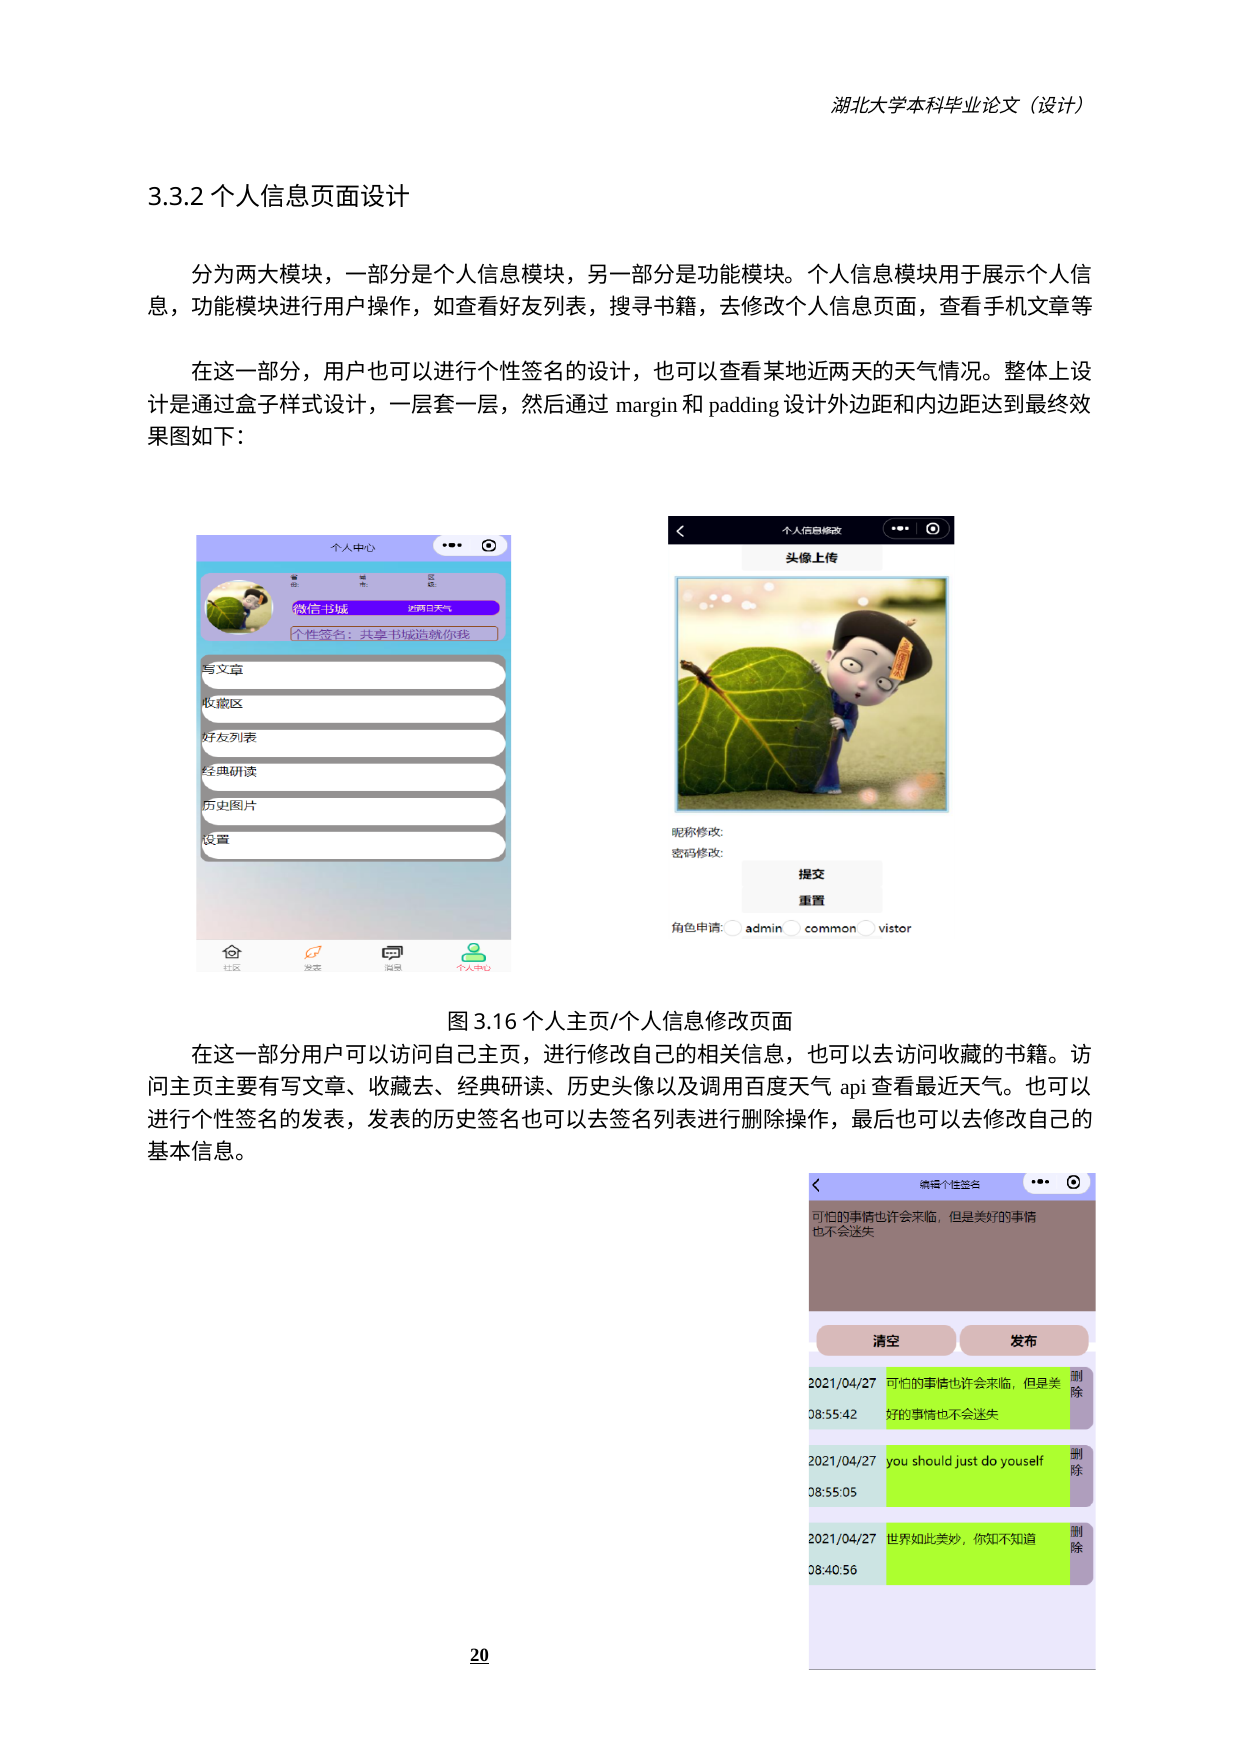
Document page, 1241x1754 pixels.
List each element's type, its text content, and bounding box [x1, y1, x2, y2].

text 在这一部分用户可以访问自己主页，进行修改自己的相关信息，也可以去访问收藏的书籍。访问主页主要有写文章、收藏去、经典研读、历史头像以及调用百度天气api查看最近天气。也可以进行个性签名的发表，发表的历史签名也可以去签名列表进行删除操作，最后也可以去修改自己的基本信息。 [148, 1036, 1093, 1166]
text 分为两大模块，一部分是个人信息模块，另一部分是功能模块。个人信息模块用于展示个人信息，功能模块进行用户操作，如查看好友列表，搜寻书籍，去修改个人信息页面，查看手机文章等。 [148, 256, 1093, 354]
text 图3.16 个人主页/个人信息修改页面 [148, 1004, 1093, 1036]
subtitle 3.3.2 个人信息页面设计 [148, 162, 1093, 227]
text 在这一部分，用户也可以进行个性签名的设计，也可以查看某地近两天的天气情况。整体上设计是通过盒子样式设计，一层套一层，然后通过margin和padding设计外边距和内边距达到最终效果图如下： [148, 354, 1093, 451]
picture [668, 516, 955, 939]
picture [808, 1173, 1096, 1670]
picture [196, 535, 512, 972]
